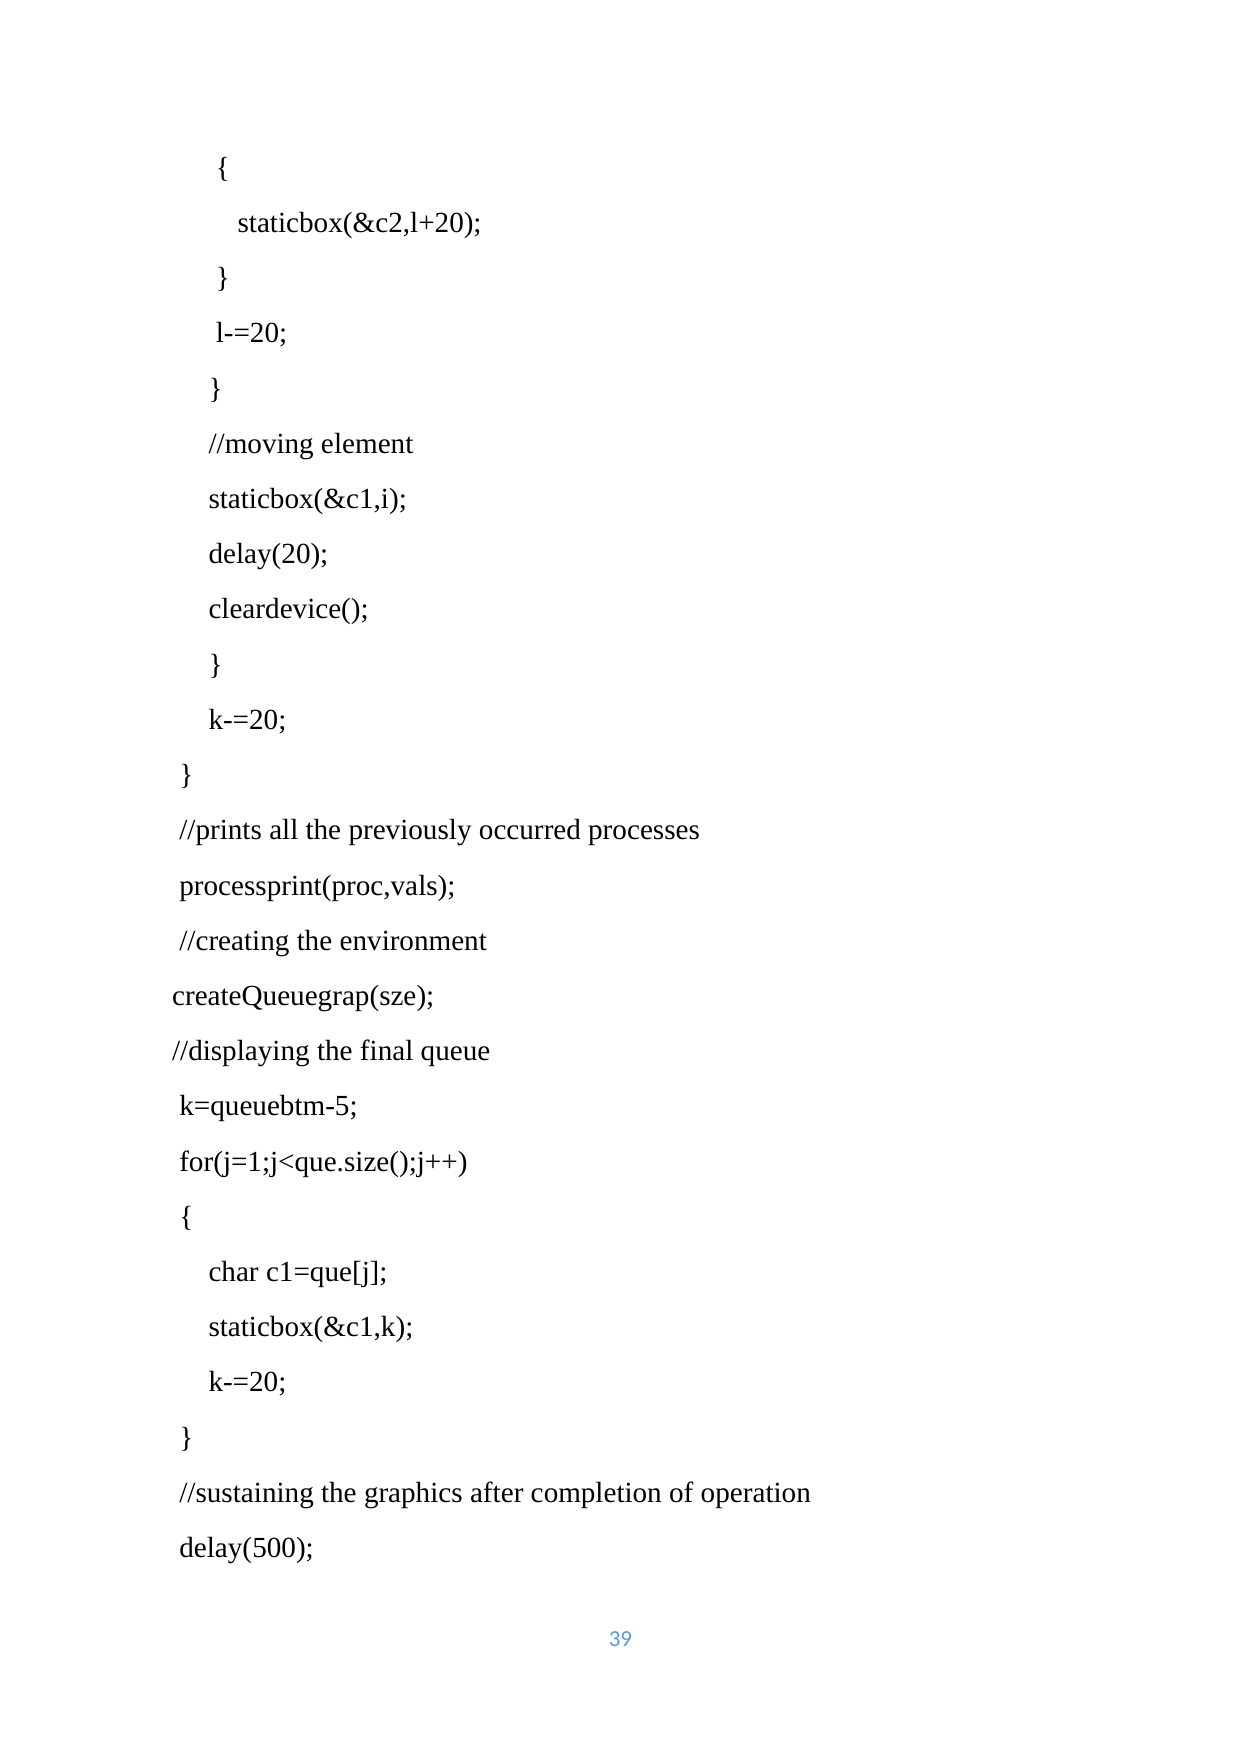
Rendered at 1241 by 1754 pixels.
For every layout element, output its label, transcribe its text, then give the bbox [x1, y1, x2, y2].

text processprint(proc,vals); [150, 868, 1090, 901]
text staticbox(&c2,l+20); [150, 205, 1090, 239]
text //sustaining the graphics after completion of operation [150, 1475, 1090, 1508]
text //prints all the previously occurred processes [150, 812, 1090, 846]
text delay(20); [150, 536, 1090, 570]
text { [150, 1199, 1090, 1232]
text } [150, 371, 1090, 404]
text char c1=que[j]; [150, 1254, 1090, 1288]
text cleardevice(); [150, 592, 1090, 625]
text //displaying the final queue [150, 1033, 1090, 1067]
text k=queuebtm-5; [150, 1088, 1090, 1122]
text delay(500); [150, 1530, 1090, 1564]
text staticbox(&c1,k); [150, 1309, 1090, 1343]
text } [150, 647, 1090, 680]
text } [150, 260, 1090, 294]
text } [150, 1420, 1090, 1453]
text for(j=1;j<que.size();j++) [150, 1144, 1090, 1177]
text } [150, 757, 1090, 791]
text //creating the environment [150, 923, 1090, 956]
text k-=20; [150, 702, 1090, 736]
text //moving element [150, 426, 1090, 459]
text l-=20; [150, 316, 1090, 349]
text staticbox(&c1,i); [150, 481, 1090, 515]
text { [150, 150, 1090, 183]
text k-=20; [150, 1364, 1090, 1398]
text createQueuegrap(sze); [150, 978, 1090, 1012]
